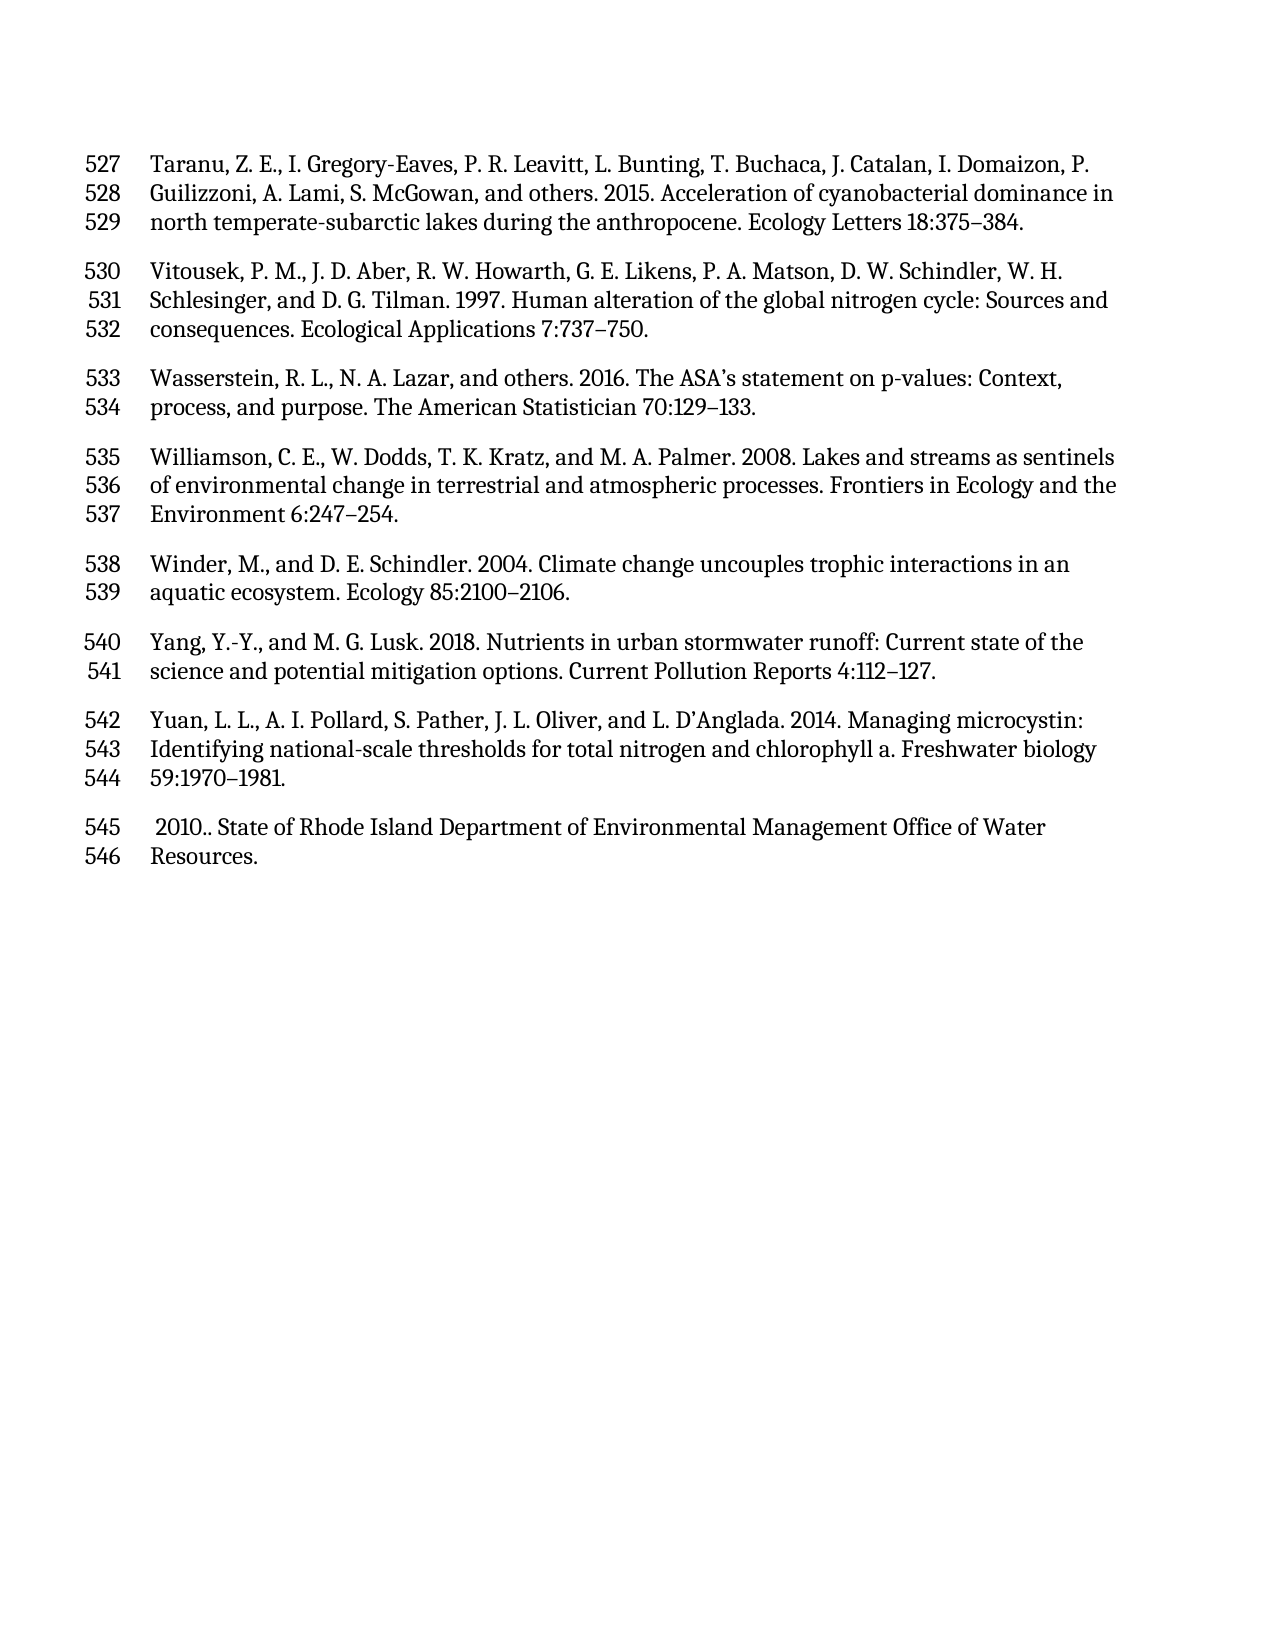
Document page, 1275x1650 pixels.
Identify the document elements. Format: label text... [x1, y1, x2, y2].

text 2010.. State of Rhode Island Department of Environmental Management Office of Water Resources. [150, 813, 1125, 871]
text Yuan, L. L., A. I. Pollard, S. Pather, J. L. Oliver, and L. D’Anglada. 2014. Managing microcystin: Identifying national-scale thresholds for total nitrogen and chlorophyll a. Freshwater biology 59:1970–1981. [150, 706, 1125, 792]
text Yang, Y.-Y., and M. G. Lusk. 2018. Nutrients in urban stormwater runoff: Current state of the science and potential mitigation options. Current Pollution Reports 4:112–127. [150, 628, 1125, 685]
text Vitousek, P. M., J. D. Aber, R. W. Howarth, G. E. Likens, P. A. Matson, D. W. Schindler, W. H. Schlesinger, and D. G. Tilman. 1997. Human alteration of the global nitrogen cycle: Sources and consequences. Ecological Applications 7:737–750. [150, 257, 1125, 343]
text Winder, M., and D. E. Schindler. 2004. Climate change uncouples trophic interactions in an aquatic ecosystem. Ecology 85:2100–2106. [150, 549, 1125, 607]
text Williamson, C. E., W. Dodds, T. K. Kratz, and M. A. Palmer. 2008. Lakes and streams as sentinels of environmental change in terrestrial and atmospheric processes. Frontiers in Ecology and the Environment 6:247–254. [150, 442, 1125, 529]
text Taranu, Z. E., I. Gregory-Eaves, P. R. Leavitt, L. Bunting, T. Buchaca, J. Catalan, I. Domaizon, P. Guilizzoni, A. Lami, S. McGowan, and others. 2015. Acceleration of cyanobacterial dominance in north temperate-subarctic lakes during the anthropocene. Ecology Letters 18:375–384. [150, 150, 1125, 236]
text Wasserstein, R. L., N. A. Lazar, and others. 2016. The ASA’s statement on p-values: Context, process, and purpose. The American Statistician 70:129–133. [150, 364, 1125, 422]
